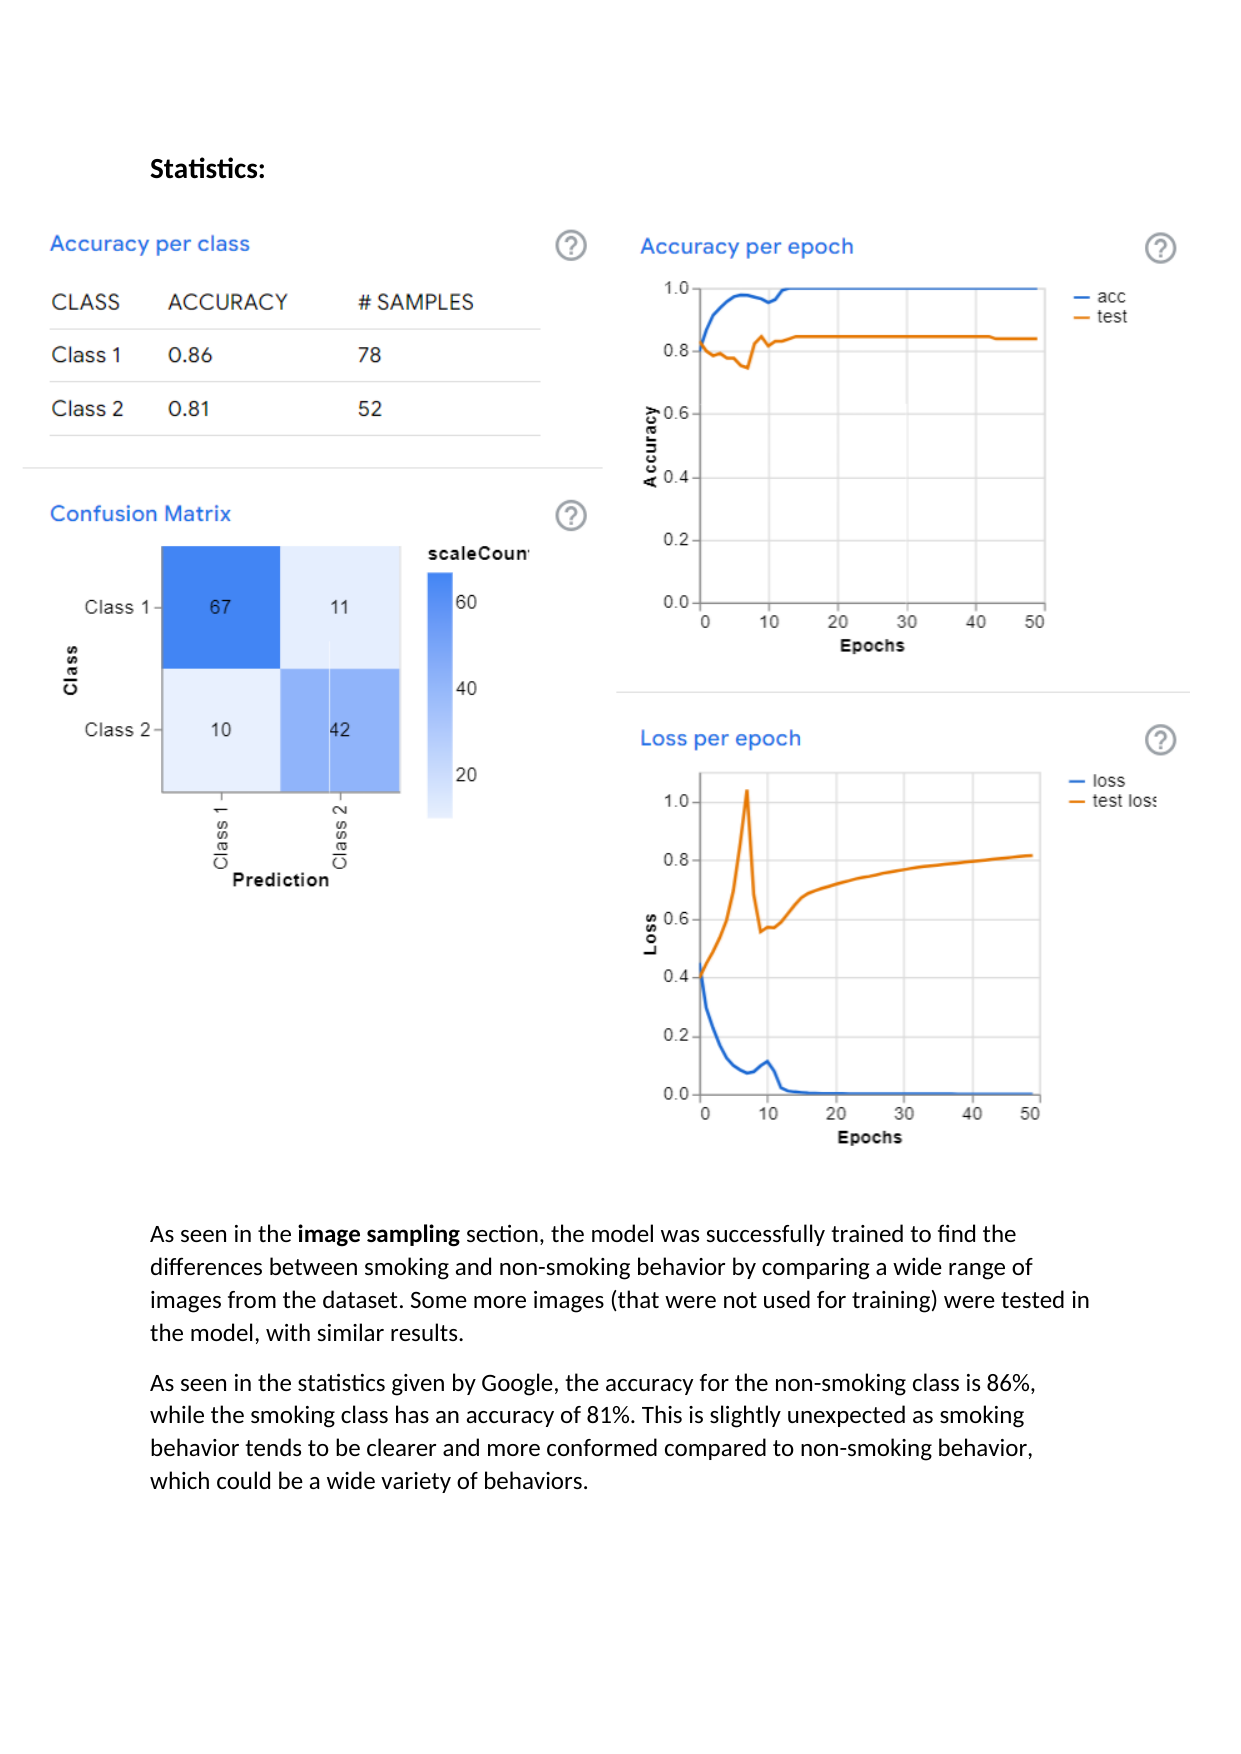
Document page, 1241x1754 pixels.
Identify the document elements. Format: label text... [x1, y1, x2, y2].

picture [21, 206, 603, 934]
picture [615, 205, 1189, 1162]
text Statistics: [150, 150, 1090, 186]
text As seen in the statistics given by Google, the accuracy for the non-smoking class is 86%, while the smoking class has an accuracy of 81%. This is slightly unexpected as smoking behavior tends to be clearer and more conformed compared to non-smoking behavior, which could be a wide variety of behaviors. [150, 1367, 1090, 1496]
text As seen in the image sampling section, the model was successfully trained to find the differences between smoking and non-smoking behavior by comparing a wide range of images from the dataset. Some more images (that were not used for training) were tested in the model, with similar results. [150, 1218, 1090, 1348]
